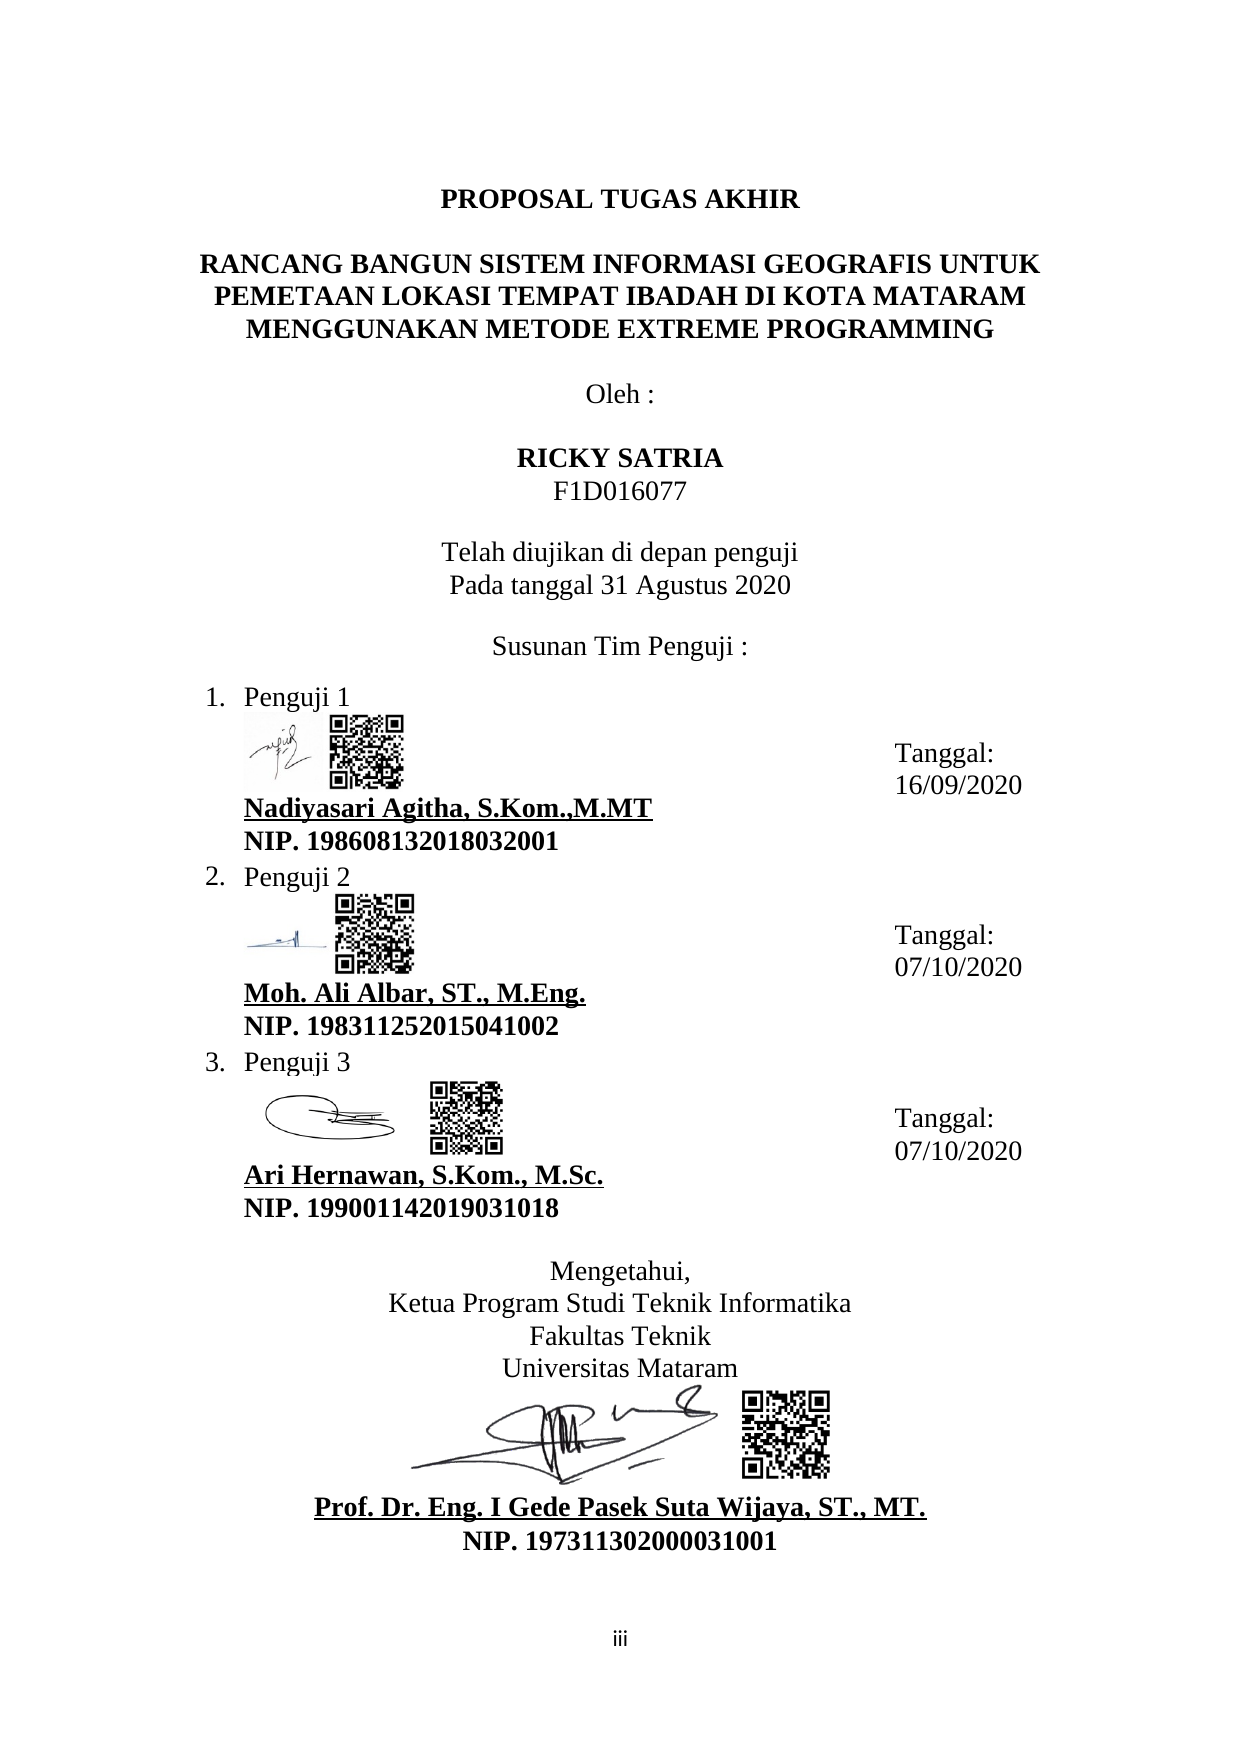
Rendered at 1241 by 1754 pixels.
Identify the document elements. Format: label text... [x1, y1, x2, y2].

picture [243, 712, 407, 792]
table_cell Tanggal: 07/10/2020 [893, 858, 1037, 1043]
table_cell 2. [203, 858, 242, 1043]
text Susunan Tim Penguji : [177, 629, 1063, 662]
table_cell Tanggal: 07/10/2020 [893, 1043, 1037, 1225]
text RICKY SATRIA [177, 441, 1063, 474]
table_cell 3. [203, 1043, 242, 1225]
table_cell Penguji 3 Ari Hernawan, S.Kom., M.Sc. NIP. 199001142019031018 [242, 1043, 893, 1225]
text F1D016077 [177, 474, 1063, 506]
table_header 1. [203, 679, 242, 858]
text RANCANG BANGUN SISTEM INFORMASI GEOGRAFIS UNTUK PEMETAAN LOKASI TEMPAT IBADAH DI KOTA MATARAM MENGGUNAKAN METODE EXTREME PROGRAMMING [177, 247, 1063, 344]
text PROPOSAL TUGAS AKHIR [177, 177, 1063, 215]
text Oleh : [177, 377, 1063, 409]
text Telah diujikan di depan penguji Pada tanggal 31 Agustus 2020 [177, 535, 1063, 600]
text Mengetahui, Ketua Program Studi Teknik Informatika Fakultas Teknik Universitas Mataram [177, 1254, 550, 1383]
table_cell Penguji 2 Moh. Ali Albar, ST., M.Eng. NIP. 198311252015041002 [242, 858, 893, 1043]
table_header Tanggal: 16/09/2020 [893, 679, 1037, 858]
text Mengetahui, Ketua Program Studi Teknik Informatika Fakultas Teknik Universitas Mataram [691, 1254, 1063, 1383]
picture [243, 892, 418, 977]
picture [400, 1383, 841, 1489]
table_header Penguji 1 Nadiyasari Agitha, S.Kom.,M.MT NIP. 198608132018032001 [242, 679, 893, 858]
text Prof. Dr. Eng. I Gede Pasek Suta Wijaya, ST., MT. NIP. 197311302000031001 [177, 1488, 1063, 1557]
picture [243, 1076, 508, 1158]
